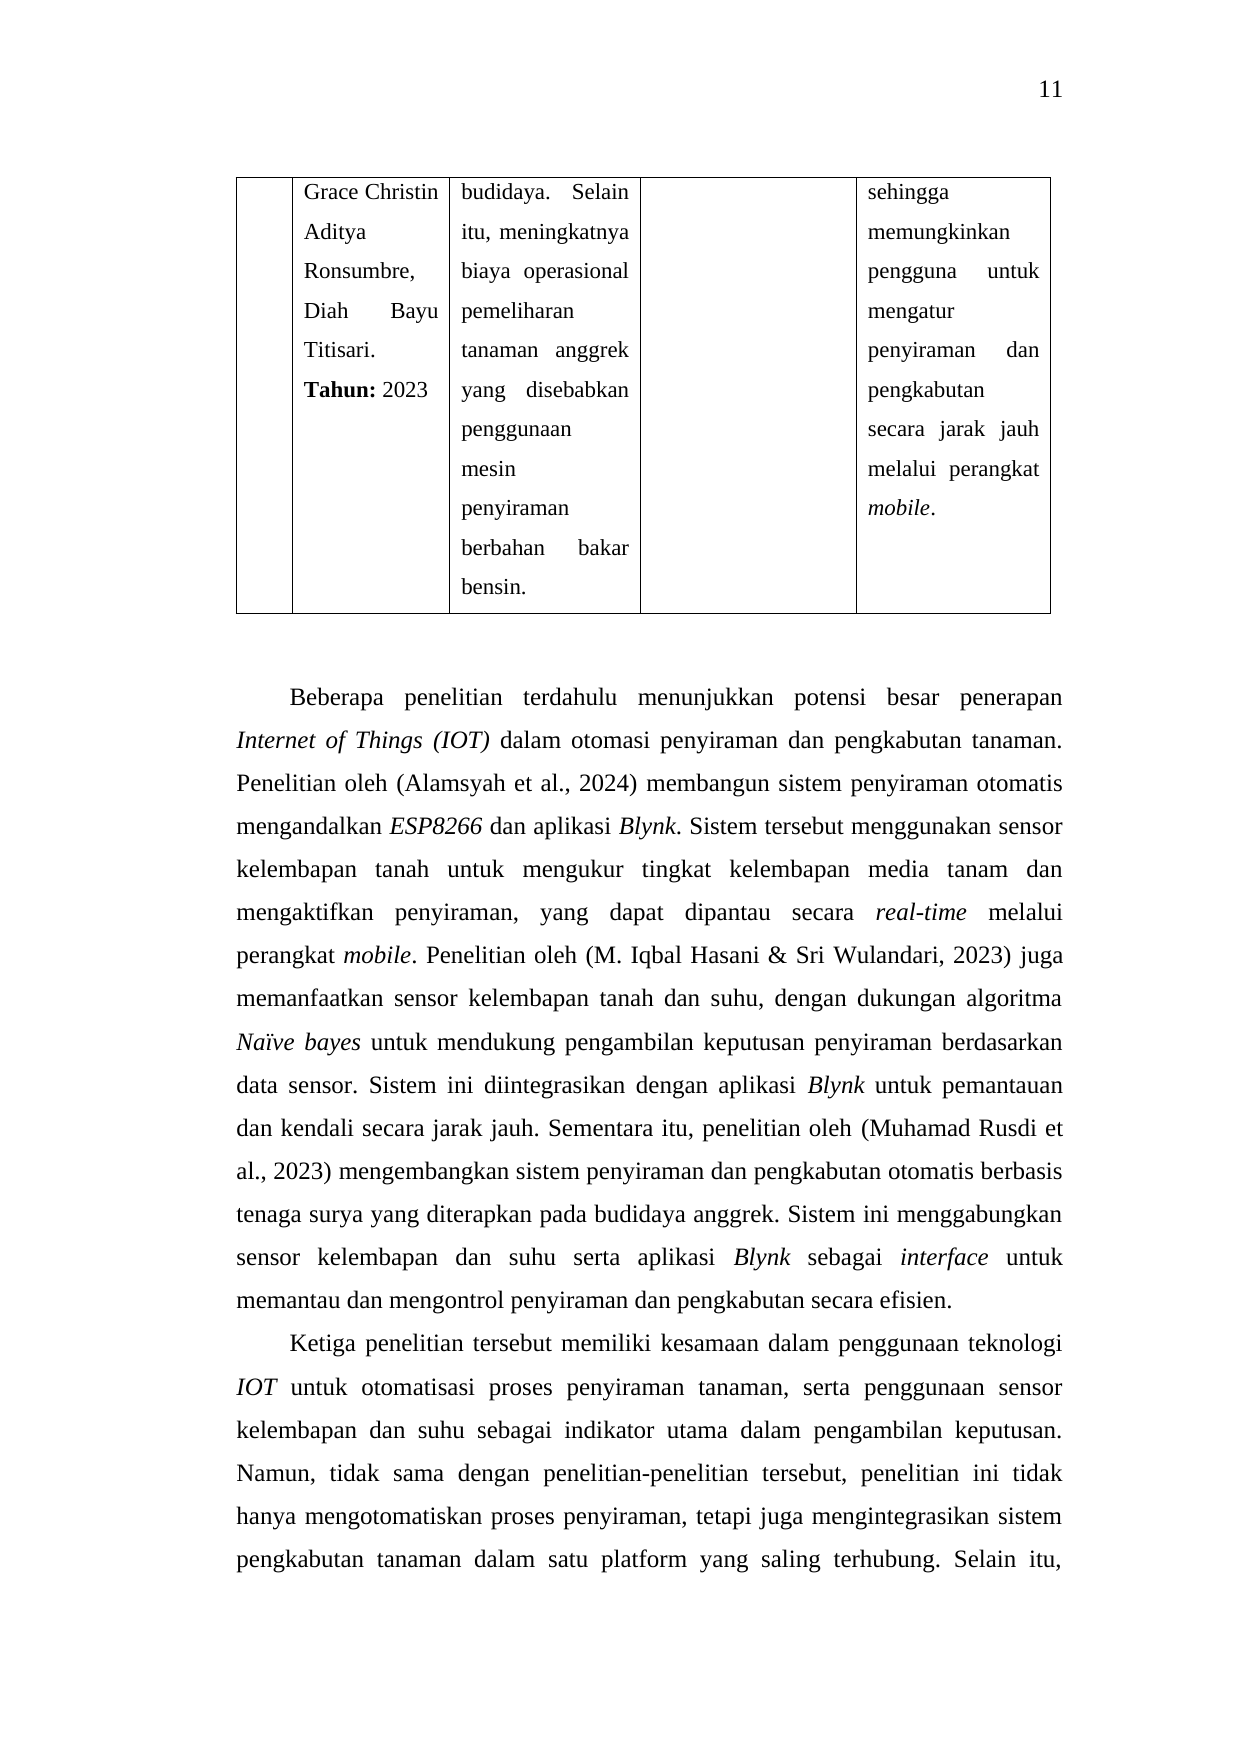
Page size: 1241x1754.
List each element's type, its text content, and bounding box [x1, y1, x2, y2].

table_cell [450, 178, 640, 612]
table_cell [293, 178, 449, 612]
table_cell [857, 178, 1050, 612]
list Beberapa penelitian terdahulu menunjukkan potensi besar penerapan Internet of Things (IOT) dalam otomasi penyiraman dan pengkabutan tanaman. Penelitian oleh membangun sistem penyiraman otomatis mengandalkan ESP8266 dan aplikasi Blynk. Sistem tersebut menggunakan sensor kelembapan tanah untuk mengukur tingkat kelembapan media tanam dan mengaktifkan penyiraman, yang dapat dipantau secara real-time melalui perangkat mobile. Penelitian oleh juga memanfaatkan sensor kelembapan tanah dan suhu, dengan dukungan algoritma Naïve bayes untuk mendukung pengambilan keputusan penyiraman berdasarkan data sensor. Sistem ini diintegrasikan dengan aplikasi Blynk untuk pemantauan dan kendali secara jarak jauh. Sementara itu, penelitian oleh mengembangkan sistem penyiraman dan pengkabutan otomatis berbasis tenaga surya yang diterapkan pada budidaya anggrek. Sistem ini menggabungkan sensor kelembapan dan suhu serta aplikasi Blynk sebagai interface untuk memantau dan mengontrol penyiraman dan pengkabutan secara efisien. [236, 682, 1063, 1314]
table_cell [641, 178, 856, 612]
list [236, 1328, 1063, 1573]
table_cell 3 [237, 178, 292, 612]
